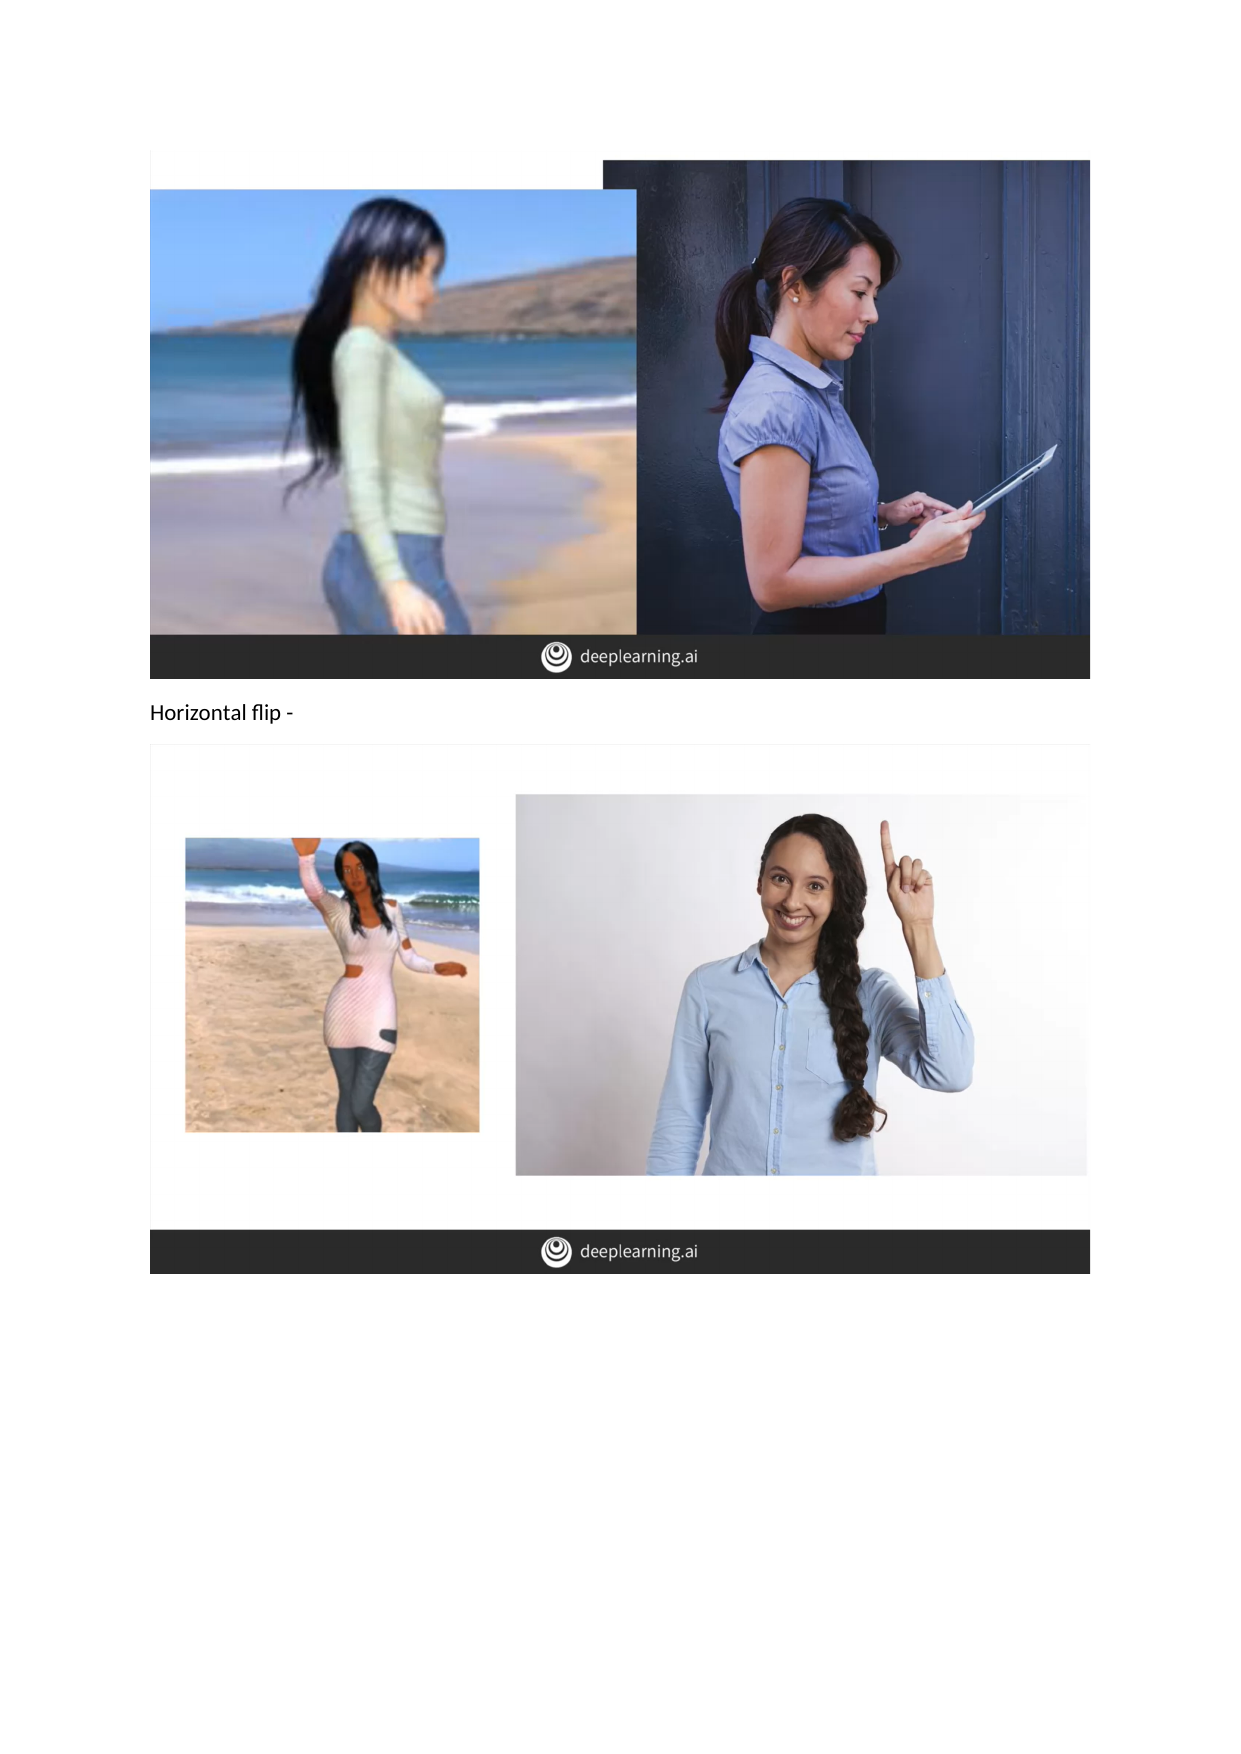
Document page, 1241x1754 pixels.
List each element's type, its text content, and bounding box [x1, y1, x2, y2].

picture [150, 744, 1091, 1274]
picture [150, 150, 1091, 679]
text Horizontal flip - [150, 698, 1090, 726]
